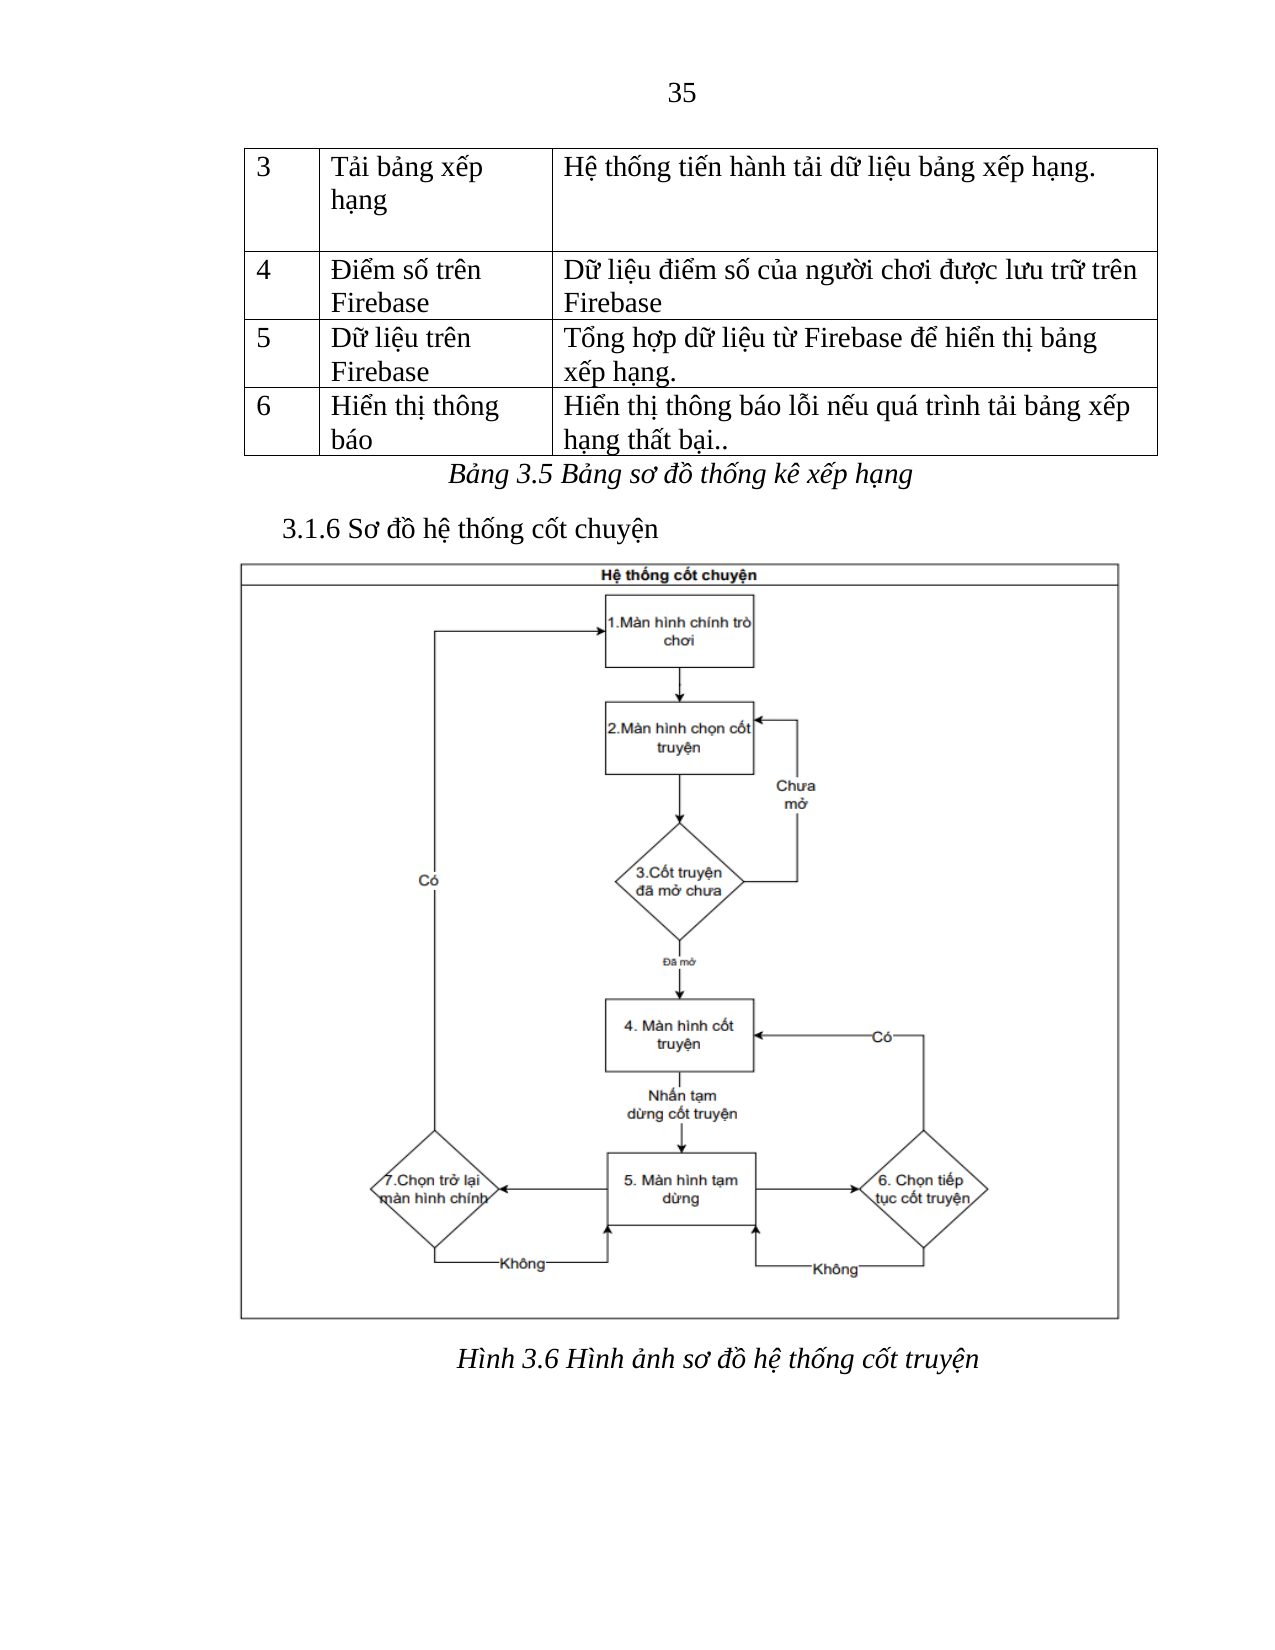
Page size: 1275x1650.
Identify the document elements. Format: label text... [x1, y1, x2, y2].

table_cell 3 [245, 149, 319, 251]
text Bảng 3.5 Bảng sơ đồ thống kê xếp hạng [207, 456, 1157, 490]
text Hình 3.6 Hình ảnh sơ đồ hệ thống cốt truyện [282, 1341, 1157, 1374]
table_cell 6 [245, 388, 319, 455]
table_cell Dữ liệu trên Firebase [320, 320, 552, 387]
table_cell Hệ thống tiến hành tải dữ liệu bảng xếp hạng. [553, 149, 1157, 251]
table_cell 4 [245, 252, 319, 319]
table_cell Tải bảng xếp hạng [320, 149, 552, 251]
subtitle Sơ đồ hệ thống cốt chuyện [282, 511, 1157, 544]
table_cell Dữ liệu điểm số của người chơi được lưu trữ trên Firebase [553, 252, 1157, 319]
table_cell Hiển thị thông báo [320, 388, 552, 455]
picture [231, 561, 1132, 1325]
table_cell Điểm số trên Firebase [320, 252, 552, 319]
table_cell Tổng hợp dữ liệu từ Firebase để hiển thị bảng xếp hạng. [553, 320, 1157, 387]
table_cell 5 [245, 320, 319, 387]
table_cell Hiển thị thông báo lỗi nếu quá trình tải bảng xếp hạng thất bại.. [553, 388, 1157, 455]
